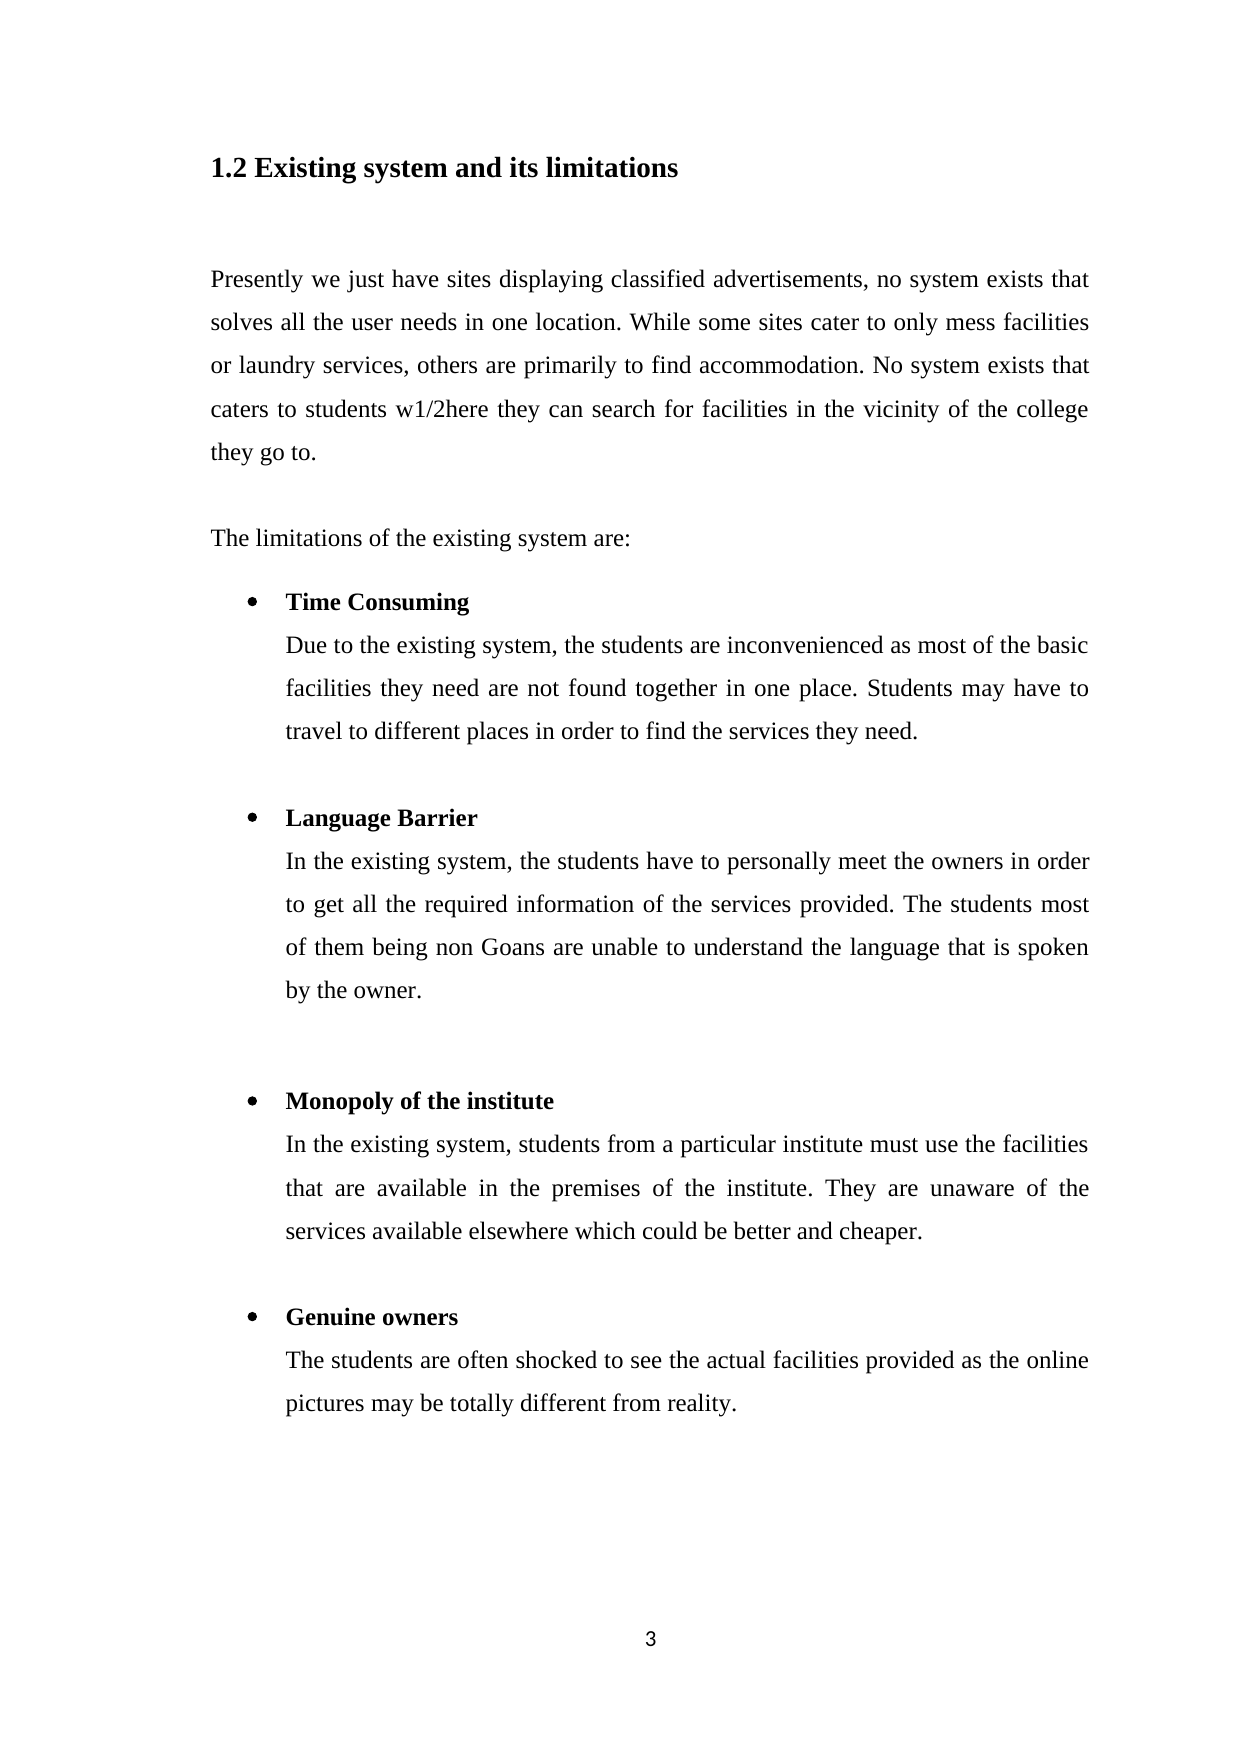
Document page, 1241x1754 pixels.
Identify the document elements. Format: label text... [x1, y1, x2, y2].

list Genuine owners [248, 1302, 1090, 1331]
text The limitations of the existing system are: [210, 523, 1090, 552]
list Due to the existing system, the students are inconvenienced as most of the basic facilities they need are not found together in one place. Students may have to travel to different places in order to find the services they need. [285, 630, 1090, 745]
list Time Consuming [248, 587, 1090, 616]
list Monopoly of the institute [248, 1086, 1090, 1115]
list The students are often shocked to see the actual facilities provided as the online pictures may be totally different from reality. [285, 1345, 1090, 1417]
list Existing system and its limitations [210, 150, 1090, 183]
list Language Barrier [248, 803, 1090, 831]
list In the existing system, students from a particular institute must use the facilities that are available in the premises of the institute. They are unaware of the services available elsewhere which could be better and cheaper. [285, 1129, 1090, 1244]
list In the existing system, the students have to personally meet the owners in order to get all the required information of the services provided. The students most of them being non Goans are unable to understand the language that is spoken by the owner. [285, 846, 1090, 1004]
text Presently we just have sites displaying classified advertisements, no system exists that solves all the user needs in one location. While some sites cater to only mess facilities or laundry services, others are primarily to find accommodation. No system exists that caters to students w1/2here they can search for facilities in the vicinity of the college they go to. [210, 264, 1090, 466]
